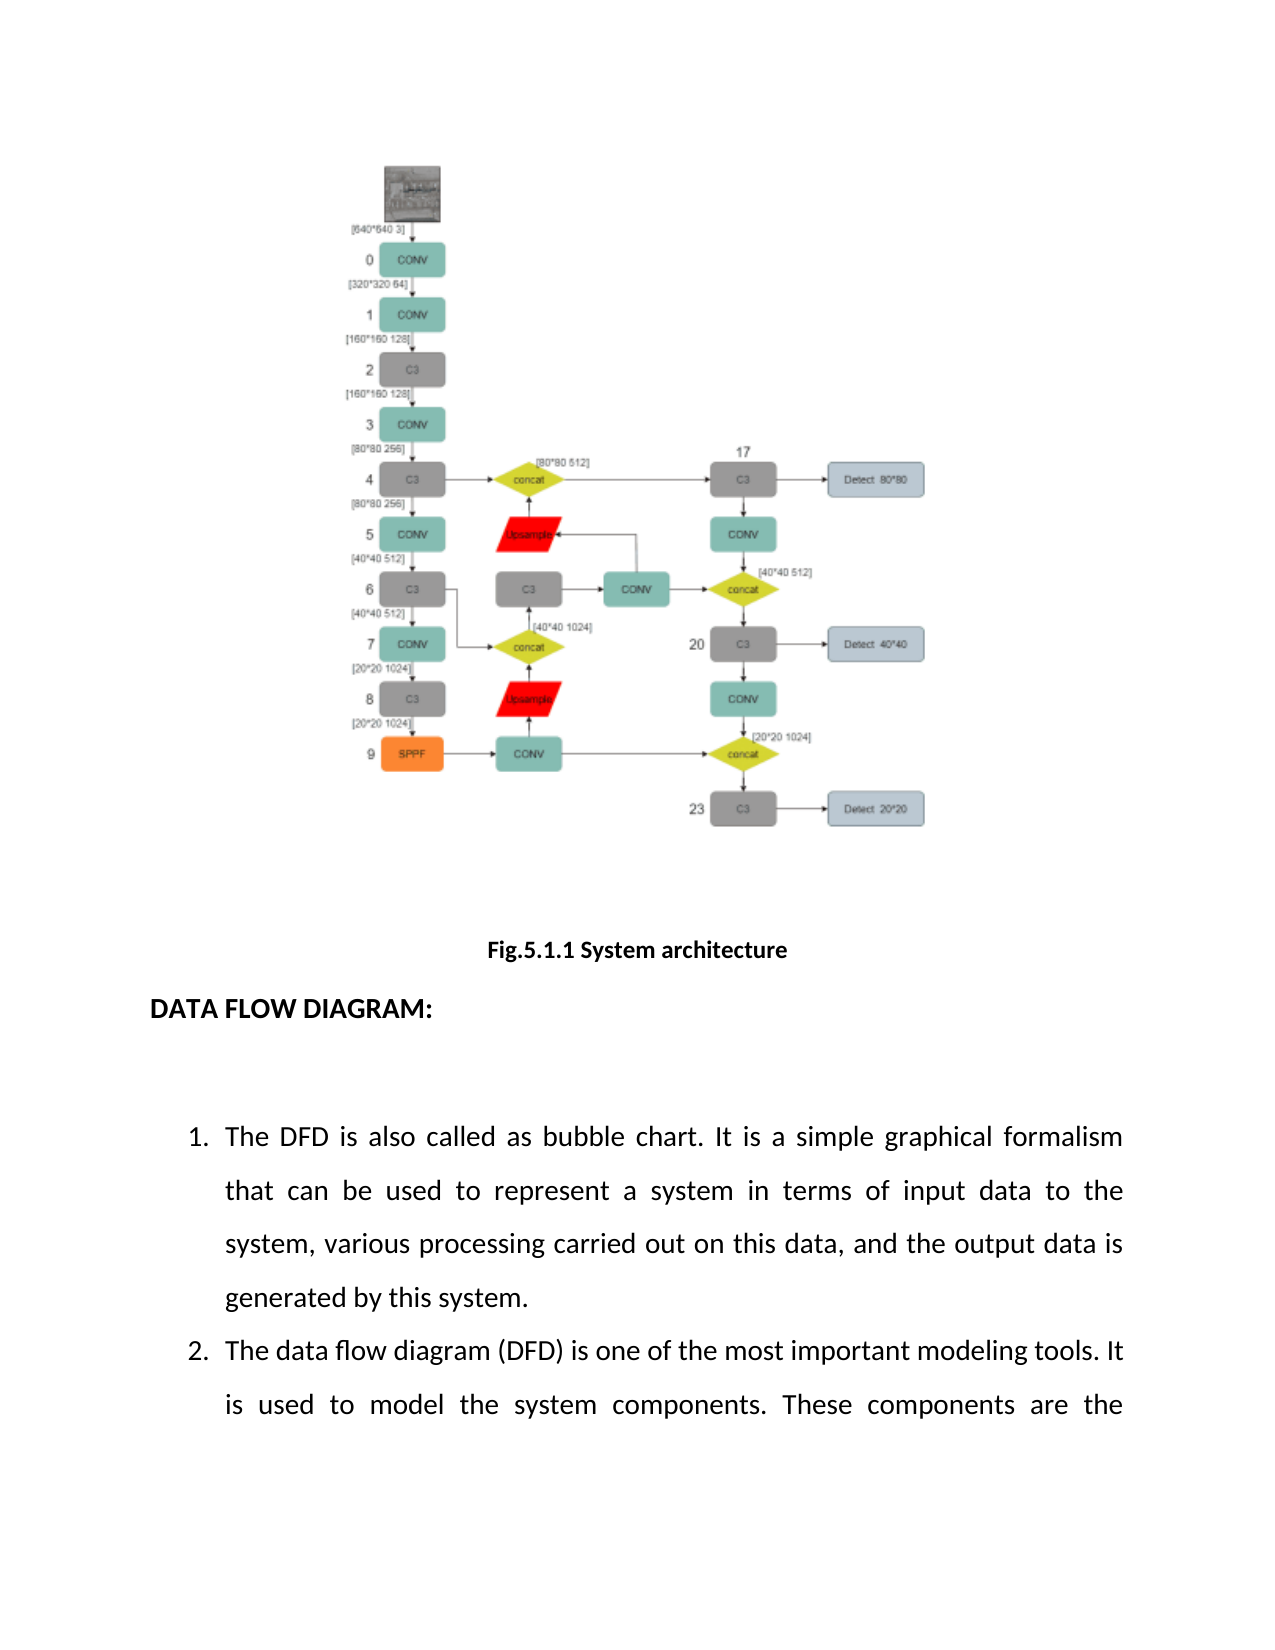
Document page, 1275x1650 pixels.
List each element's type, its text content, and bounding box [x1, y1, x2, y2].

picture [314, 150, 961, 844]
text Fig.5.1.1 System architecture [150, 934, 1125, 965]
text DATA FLOW DIAGRAM: [150, 990, 1125, 1026]
list The DFD is also called as bubble chart. It is a simple graphical formalism that can be used to represent a system in terms of input data to the system, various processing carried out on this data, and the output data is generated by this system. [187, 1118, 1125, 1314]
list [187, 1332, 1125, 1421]
